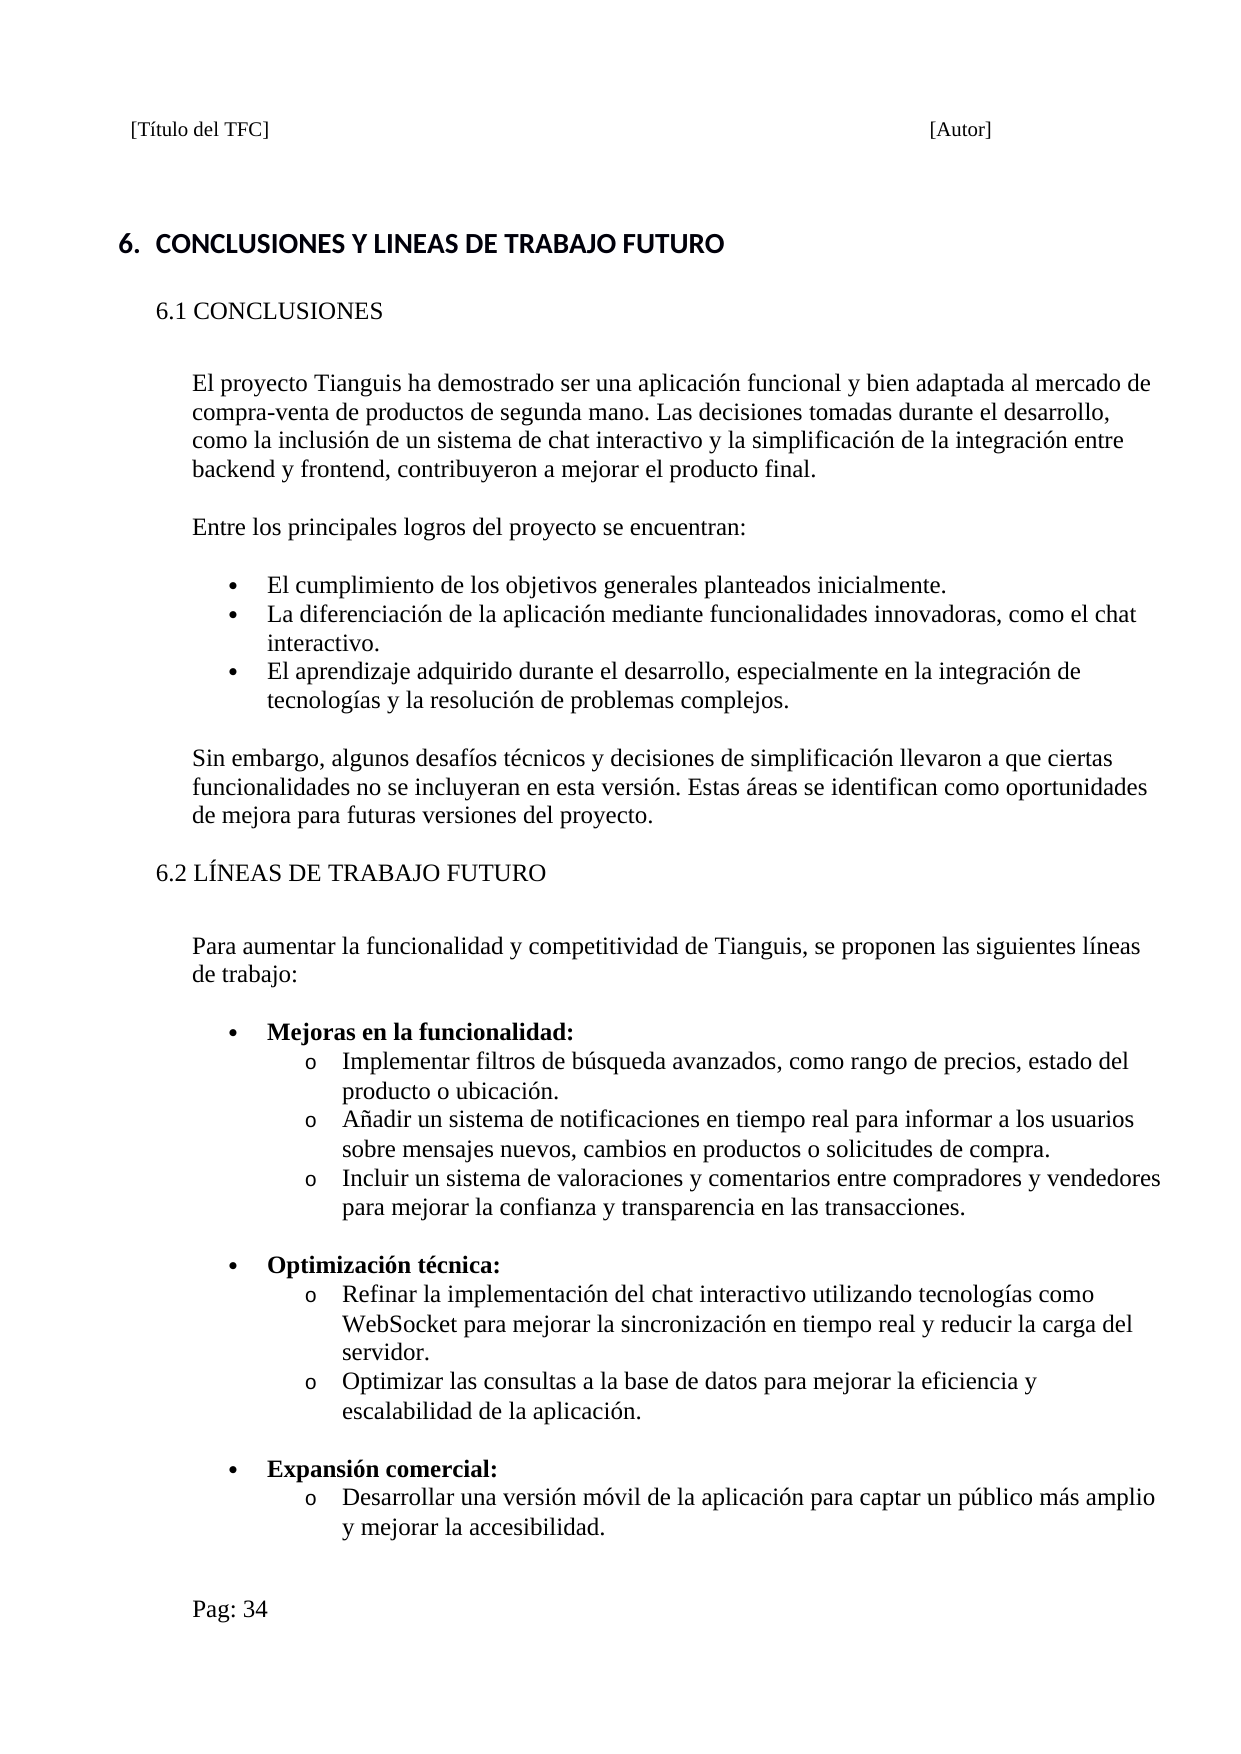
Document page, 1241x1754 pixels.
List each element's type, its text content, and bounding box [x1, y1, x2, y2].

list Mejoras en la funcionalidad: [229, 1017, 1167, 1046]
text El proyecto Tianguis ha demostrado ser una aplicación funcional y bien adaptada al mercado de compra-venta de productos de segunda mano. Las decisiones tomadas durante el desarrollo, como la inclusión de un sistema de chat interactivo y la simplificación de la integración entre backend y frontend, contribuyeron a mejorar el producto final. [192, 368, 1167, 483]
list Implementar filtros de búsqueda avanzados, como rango de precios, estado del producto o ubicación. [304, 1075, 1167, 1134]
list Optimización técnica: [229, 1279, 1167, 1308]
list El aprendizaje adquirido durante el desarrollo, especialmente en la integración de tecnologías y la resolución de problemas complejos. [229, 656, 1167, 714]
list Añadir un sistema de notificaciones en tiempo real para informar a los usuarios sobre mensajes nuevos, cambios en productos o solicitudes de compra. [304, 1134, 1167, 1192]
list Optimizar las consultas a la base de datos para mejorar la eficiencia y escalabilidad de la aplicación. [304, 1424, 1167, 1483]
list Refinar la implementación del chat interactivo utilizando tecnologías como WebSocket para mejorar la sincronización en tiempo real y reducir la carga del servidor. [304, 1337, 1167, 1424]
subtitle 6.1 CONCLUSIONES [156, 296, 1167, 324]
list Incluir un sistema de valoraciones y comentarios entre compradores y vendedores para mejorar la confianza y transparencia en las transacciones. [304, 1192, 1167, 1250]
subtitle 6.2 LÍNEAS DE TRABAJO FUTURO [156, 858, 1167, 887]
text Entre los principales logros del proyecto se encuentran: [192, 512, 1167, 541]
list La diferenciación de la aplicación mediante funcionalidades innovadoras, como el chat interactivo. [229, 599, 1167, 656]
text Sin embargo, algunos desafíos técnicos y decisiones de simplificación llevaron a que ciertas funcionalidades no se incluyeran en esta versión. Estas áreas se identifican como oportunidades de mejora para futuras versiones del proyecto. [192, 743, 1167, 829]
text Para aumentar la funcionalidad y competitividad de Tianguis, se proponen las siguientes líneas de trabajo: [192, 931, 1167, 988]
subtitle CONCLUSIONES Y LINEAS DE TRABAJO FUTURO [118, 226, 1167, 261]
list Expansión comercial: [229, 1512, 1167, 1541]
list El cumplimiento de los objetivos generales planteados inicialmente. [229, 570, 1167, 599]
